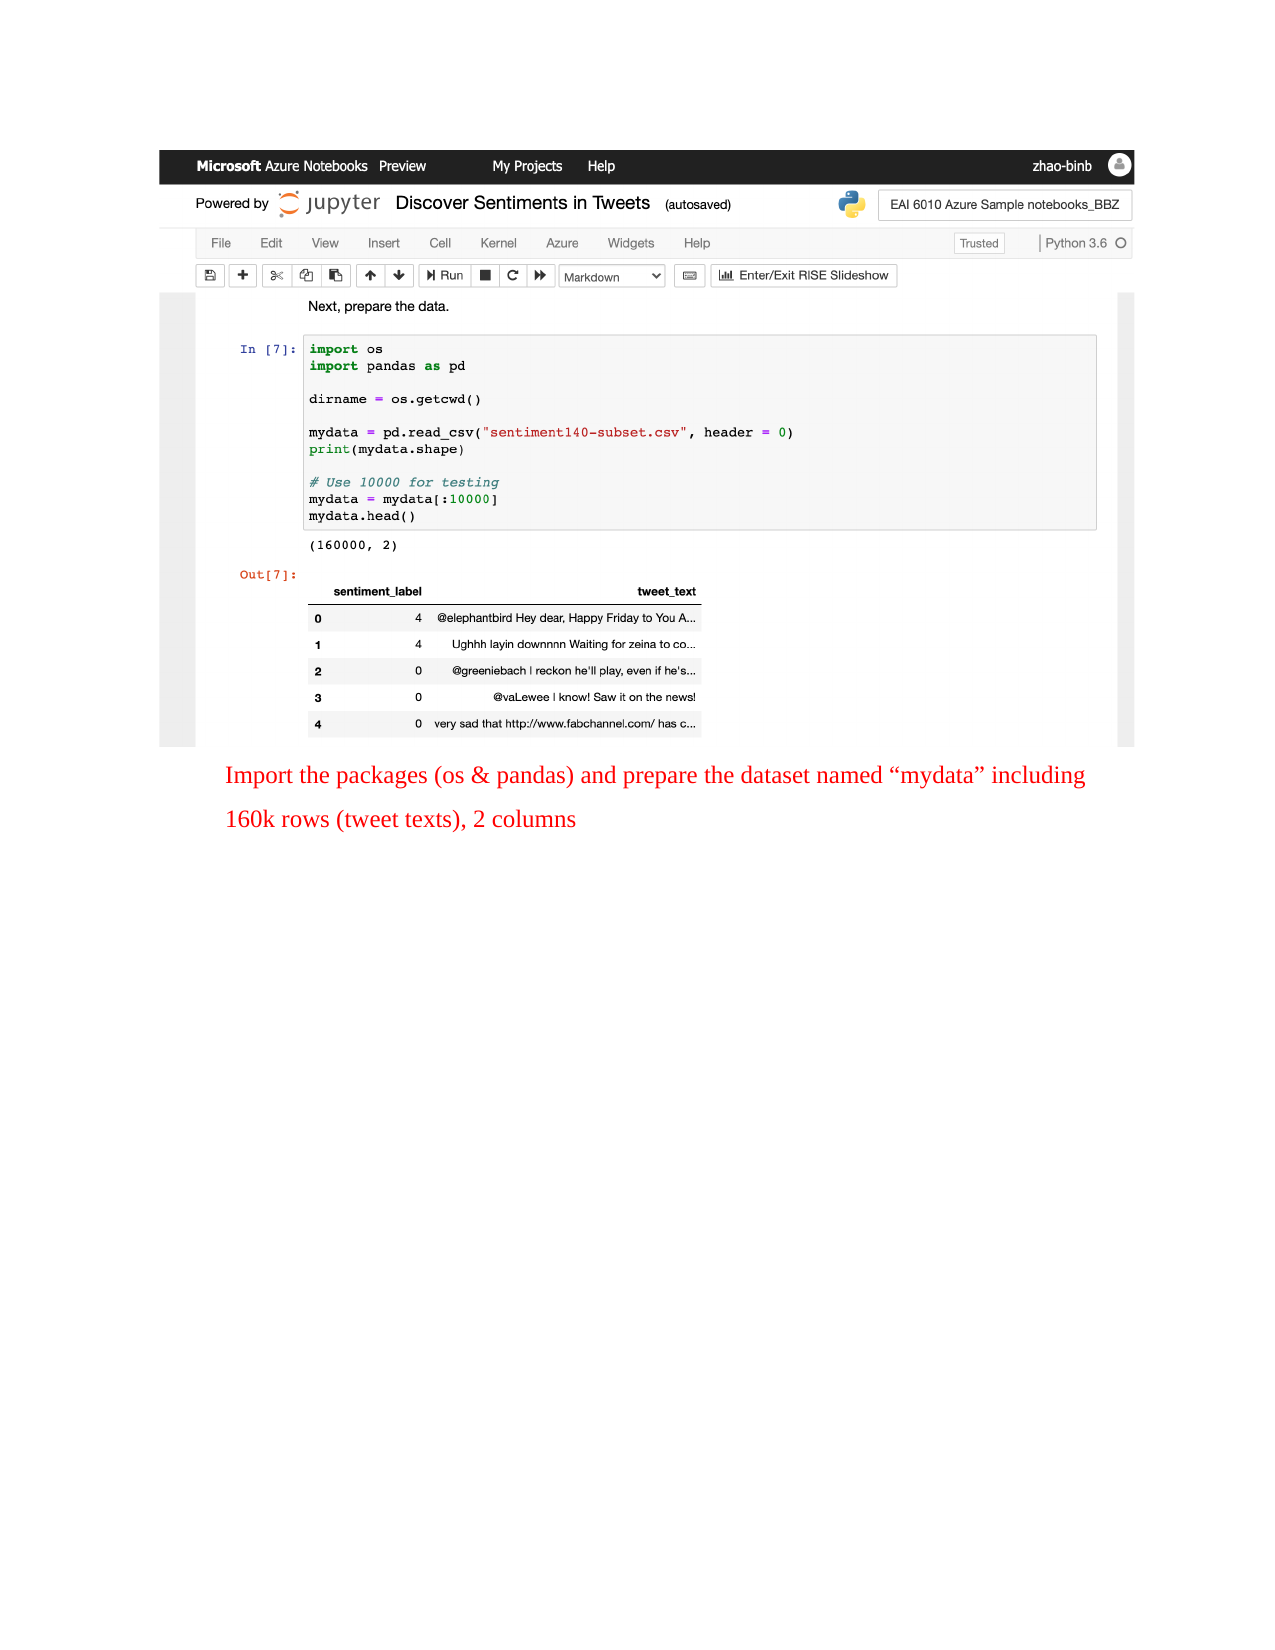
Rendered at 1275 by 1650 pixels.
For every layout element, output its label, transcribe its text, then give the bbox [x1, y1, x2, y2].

picture [159, 150, 1135, 747]
list Import the packages (os & pandas) and prepare the dataset named “mydata” including 160k rows (tweet texts), 2 columns [225, 761, 1125, 832]
